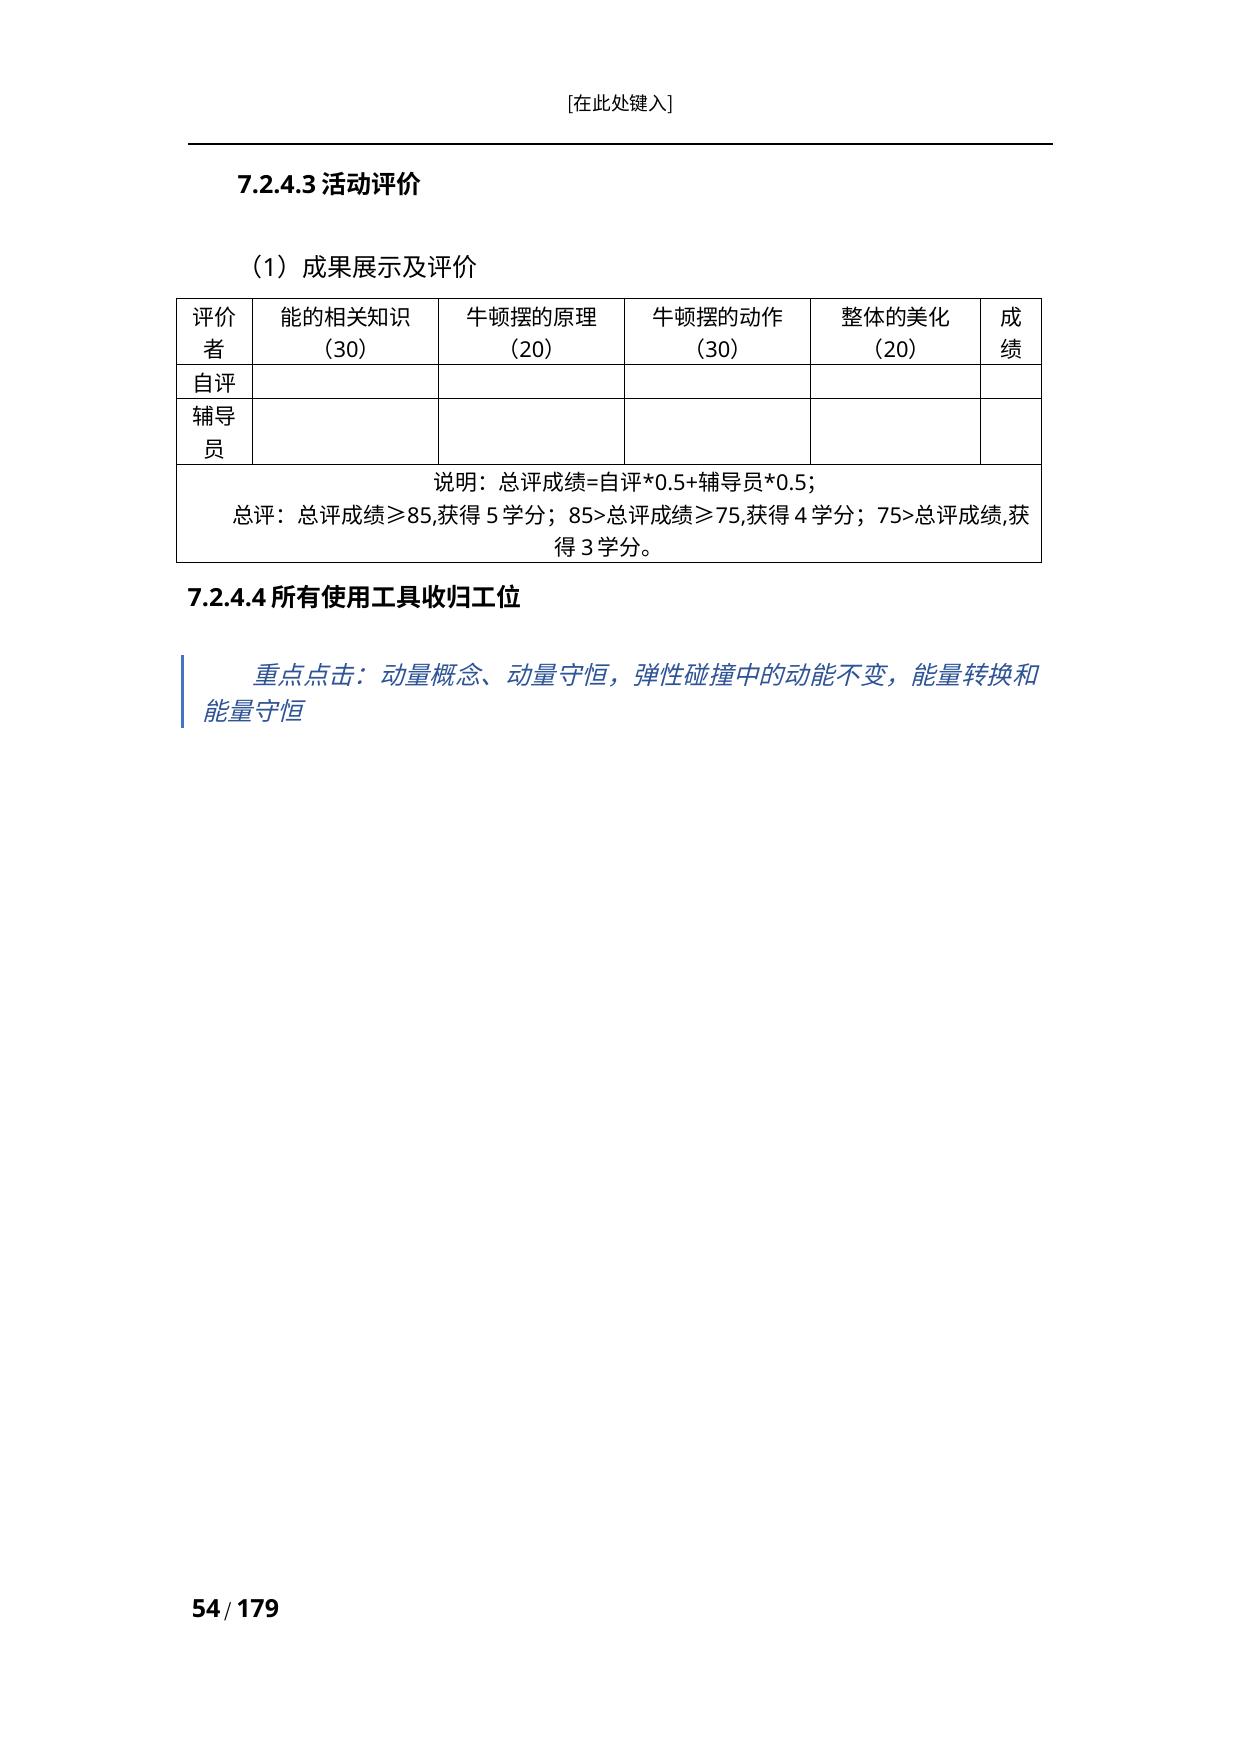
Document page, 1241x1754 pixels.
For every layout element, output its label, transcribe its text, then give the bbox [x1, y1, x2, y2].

table_cell [811, 399, 980, 464]
table_cell [811, 365, 980, 398]
text 7.2.4.4所有使用工具收归工位 [187, 563, 1053, 628]
table_cell [253, 365, 438, 398]
table_cell [625, 399, 810, 464]
table_cell 说明：总评成绩=自评*0.5+辅导员*0.5； 总评：总评成绩≥85,获得5学分；85>总评成绩≥75,获得4学分；75>总评成绩,获得3学分。 [177, 465, 1041, 562]
table_cell [981, 399, 1041, 464]
table_cell 自评 [177, 365, 252, 398]
table_header 整体的美化（20） [811, 299, 980, 364]
table_cell [253, 399, 438, 464]
table_header 牛顿摆的动作（30） [625, 299, 810, 364]
table_cell [981, 365, 1041, 398]
table_cell [439, 365, 624, 398]
table_cell [625, 365, 810, 398]
table_header 成绩 [981, 299, 1041, 364]
text （1）成果展示及评价 [187, 233, 1053, 298]
table_header 能的相关知识（30） [253, 299, 438, 364]
text 7.2.4.3活动评价 [187, 150, 1053, 215]
table_cell 辅导员 [177, 399, 252, 464]
table_header 牛顿摆的原理（20） [439, 299, 624, 364]
table_header 评价者 [177, 299, 252, 364]
table_cell [439, 399, 624, 464]
